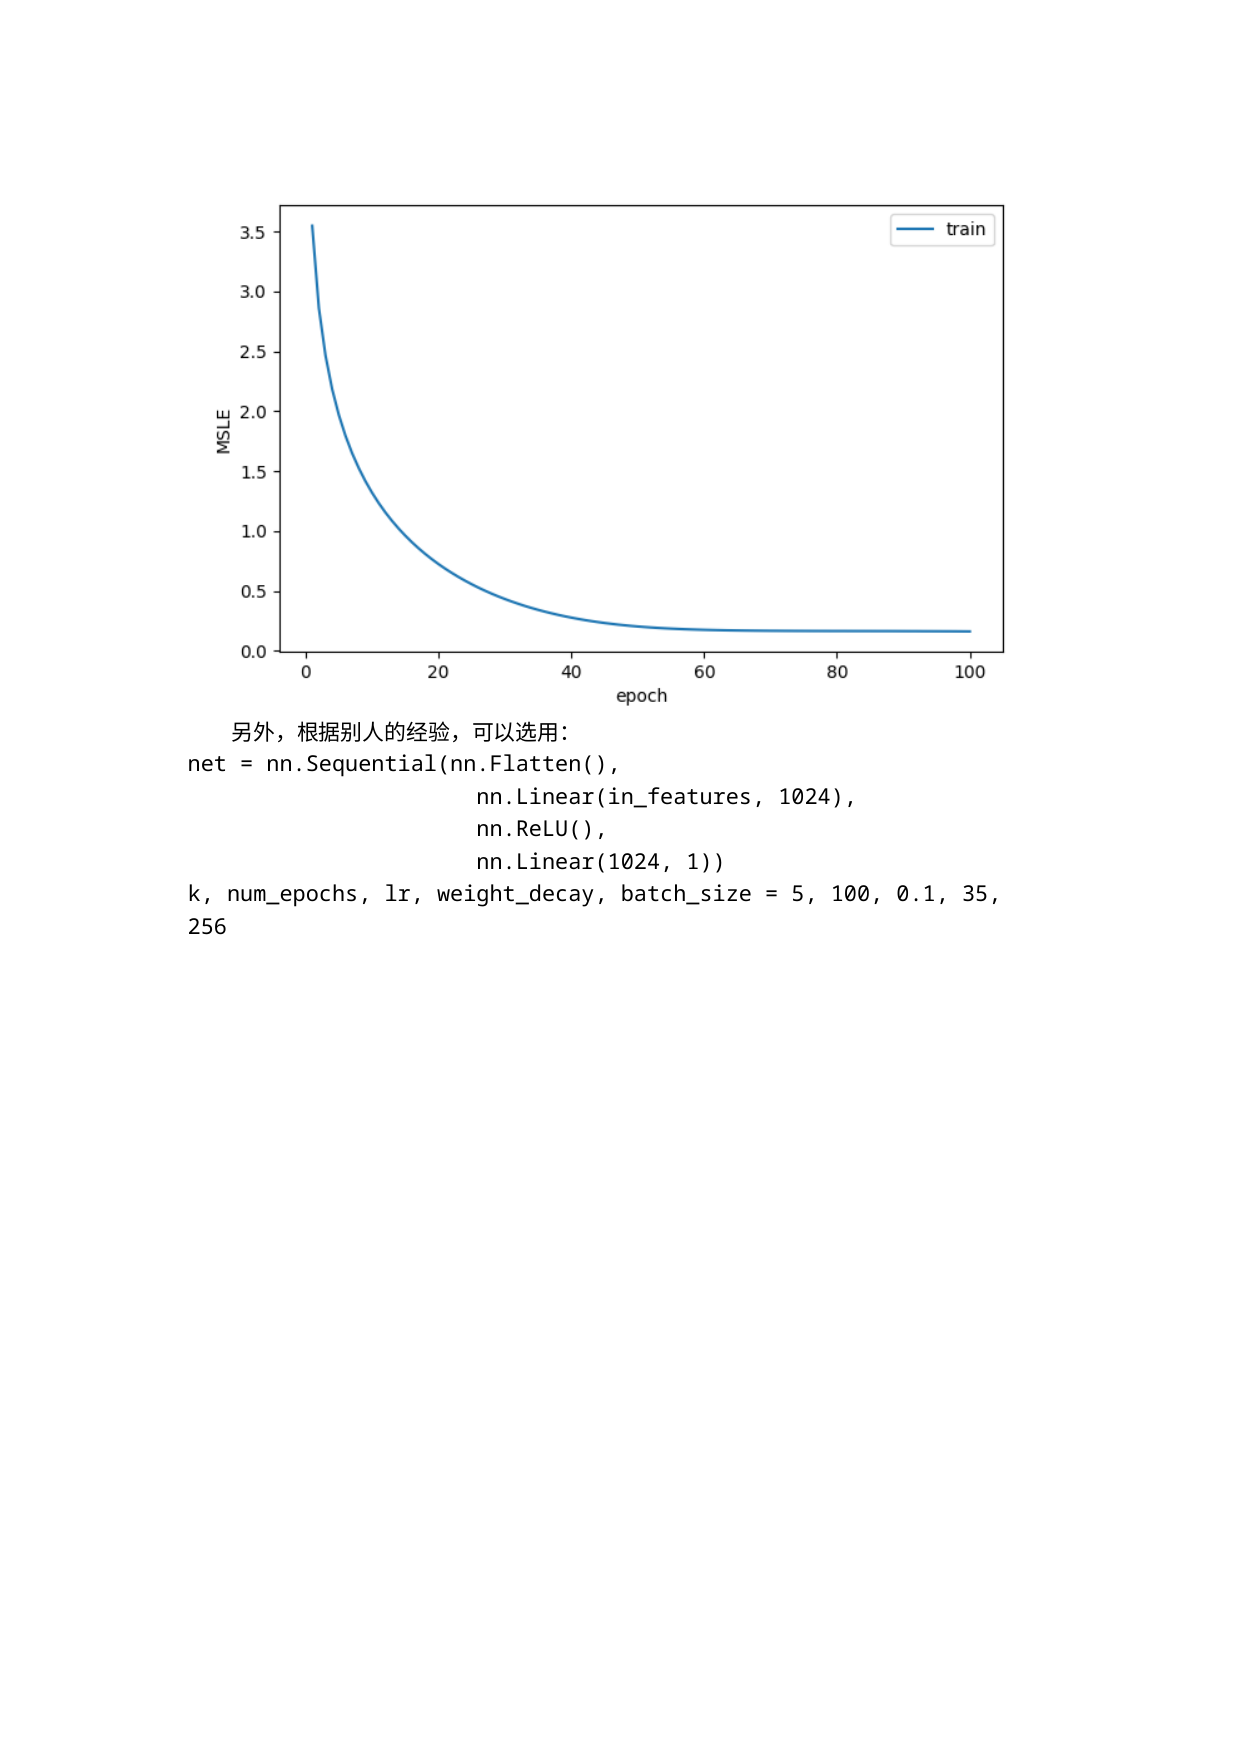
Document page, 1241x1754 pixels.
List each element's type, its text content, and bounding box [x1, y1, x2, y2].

text k, num_epochs, lr, weight_decay, batch_size = 5, 100, 0.1, 35, 256 [187, 877, 1053, 942]
text nn.ReLU(), [187, 812, 1053, 844]
picture [187, 165, 1053, 712]
text nn.Linear(in_features, 1024), [187, 779, 1053, 812]
text net = nn.Sequential(nn.Flatten(), [187, 747, 1053, 779]
text nn.Linear(1024, 1)) [187, 844, 1053, 877]
text 另外，根据别人的经验，可以选用： [187, 714, 1053, 747]
